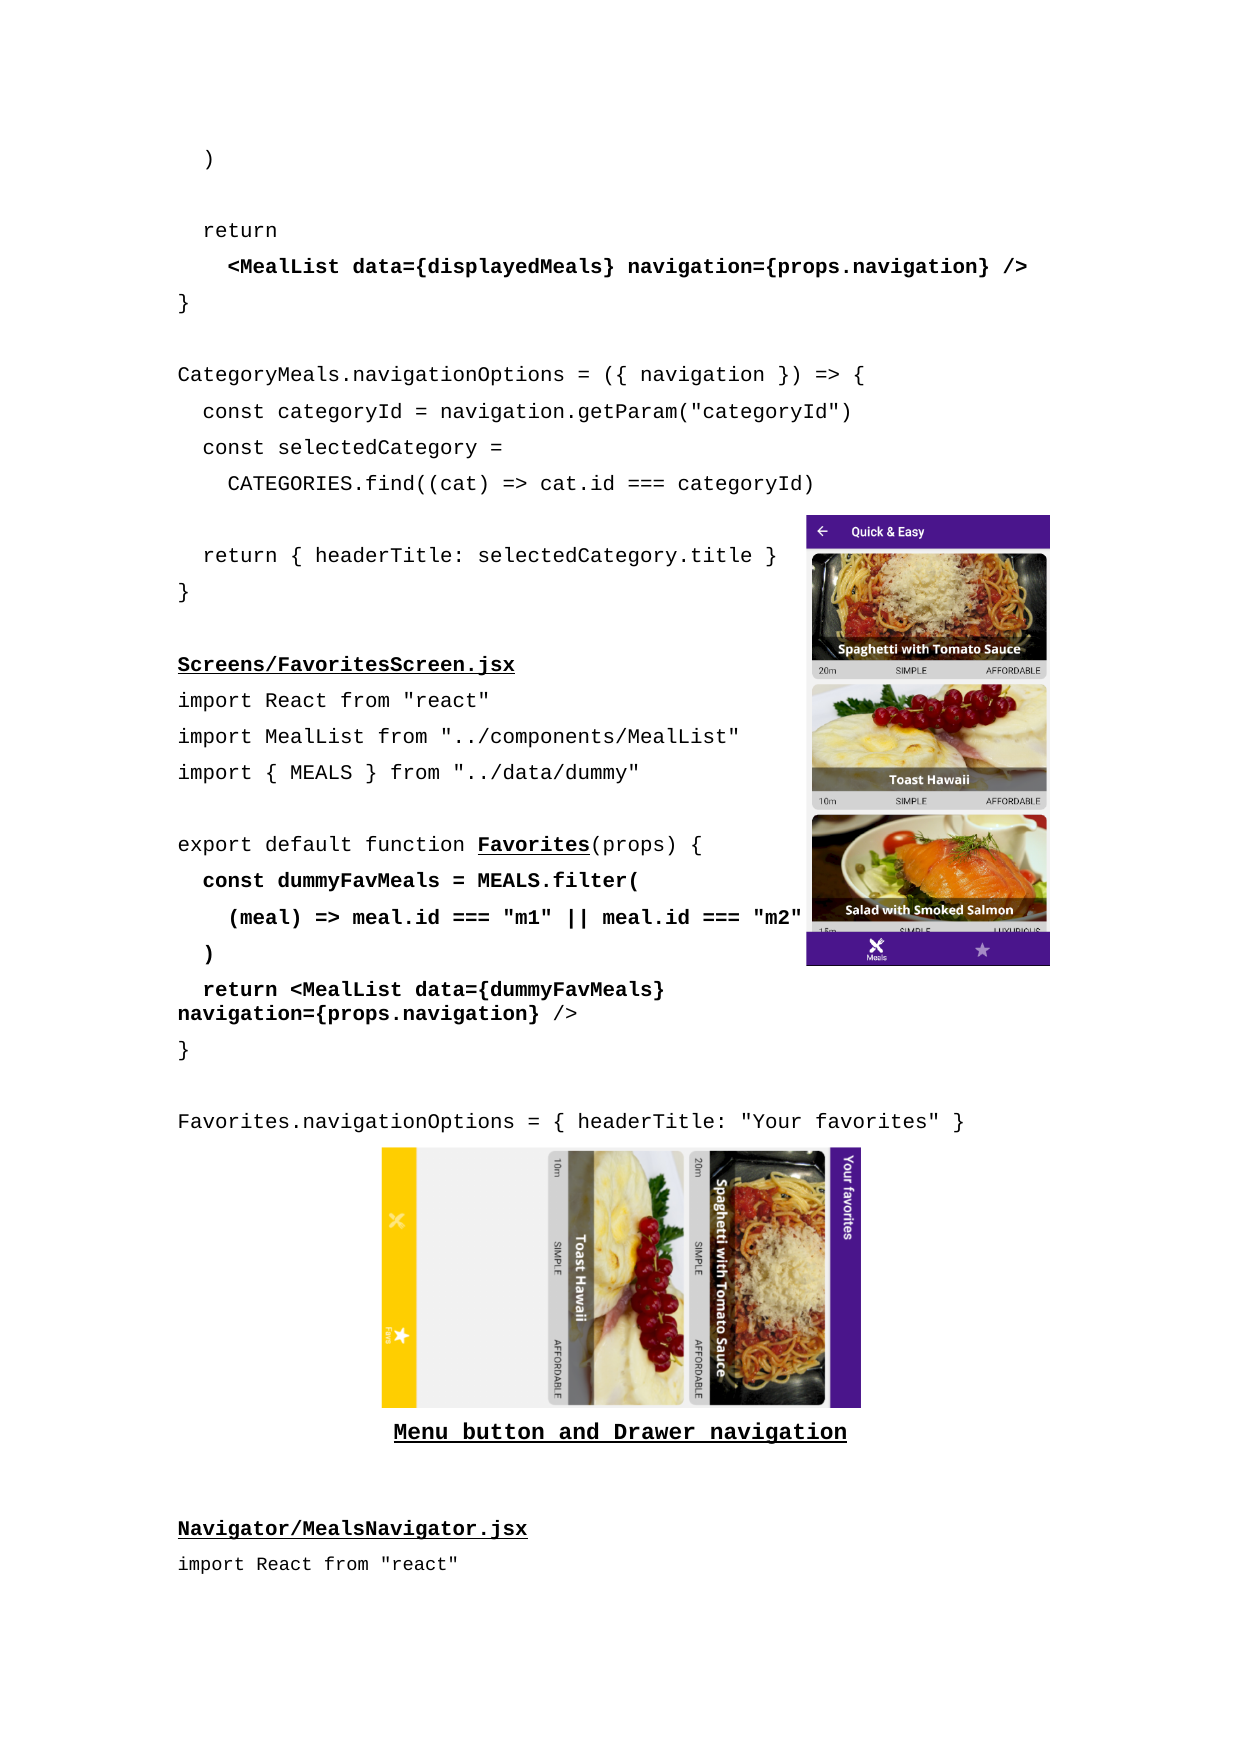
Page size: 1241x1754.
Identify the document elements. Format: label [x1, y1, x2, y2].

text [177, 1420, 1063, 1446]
picture [806, 786, 1050, 834]
picture [806, 515, 1050, 545]
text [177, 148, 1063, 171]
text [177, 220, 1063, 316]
picture [382, 1148, 860, 1408]
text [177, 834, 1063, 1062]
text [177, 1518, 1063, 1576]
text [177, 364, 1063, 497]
picture [806, 605, 1050, 654]
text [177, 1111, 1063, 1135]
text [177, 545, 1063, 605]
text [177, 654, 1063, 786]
